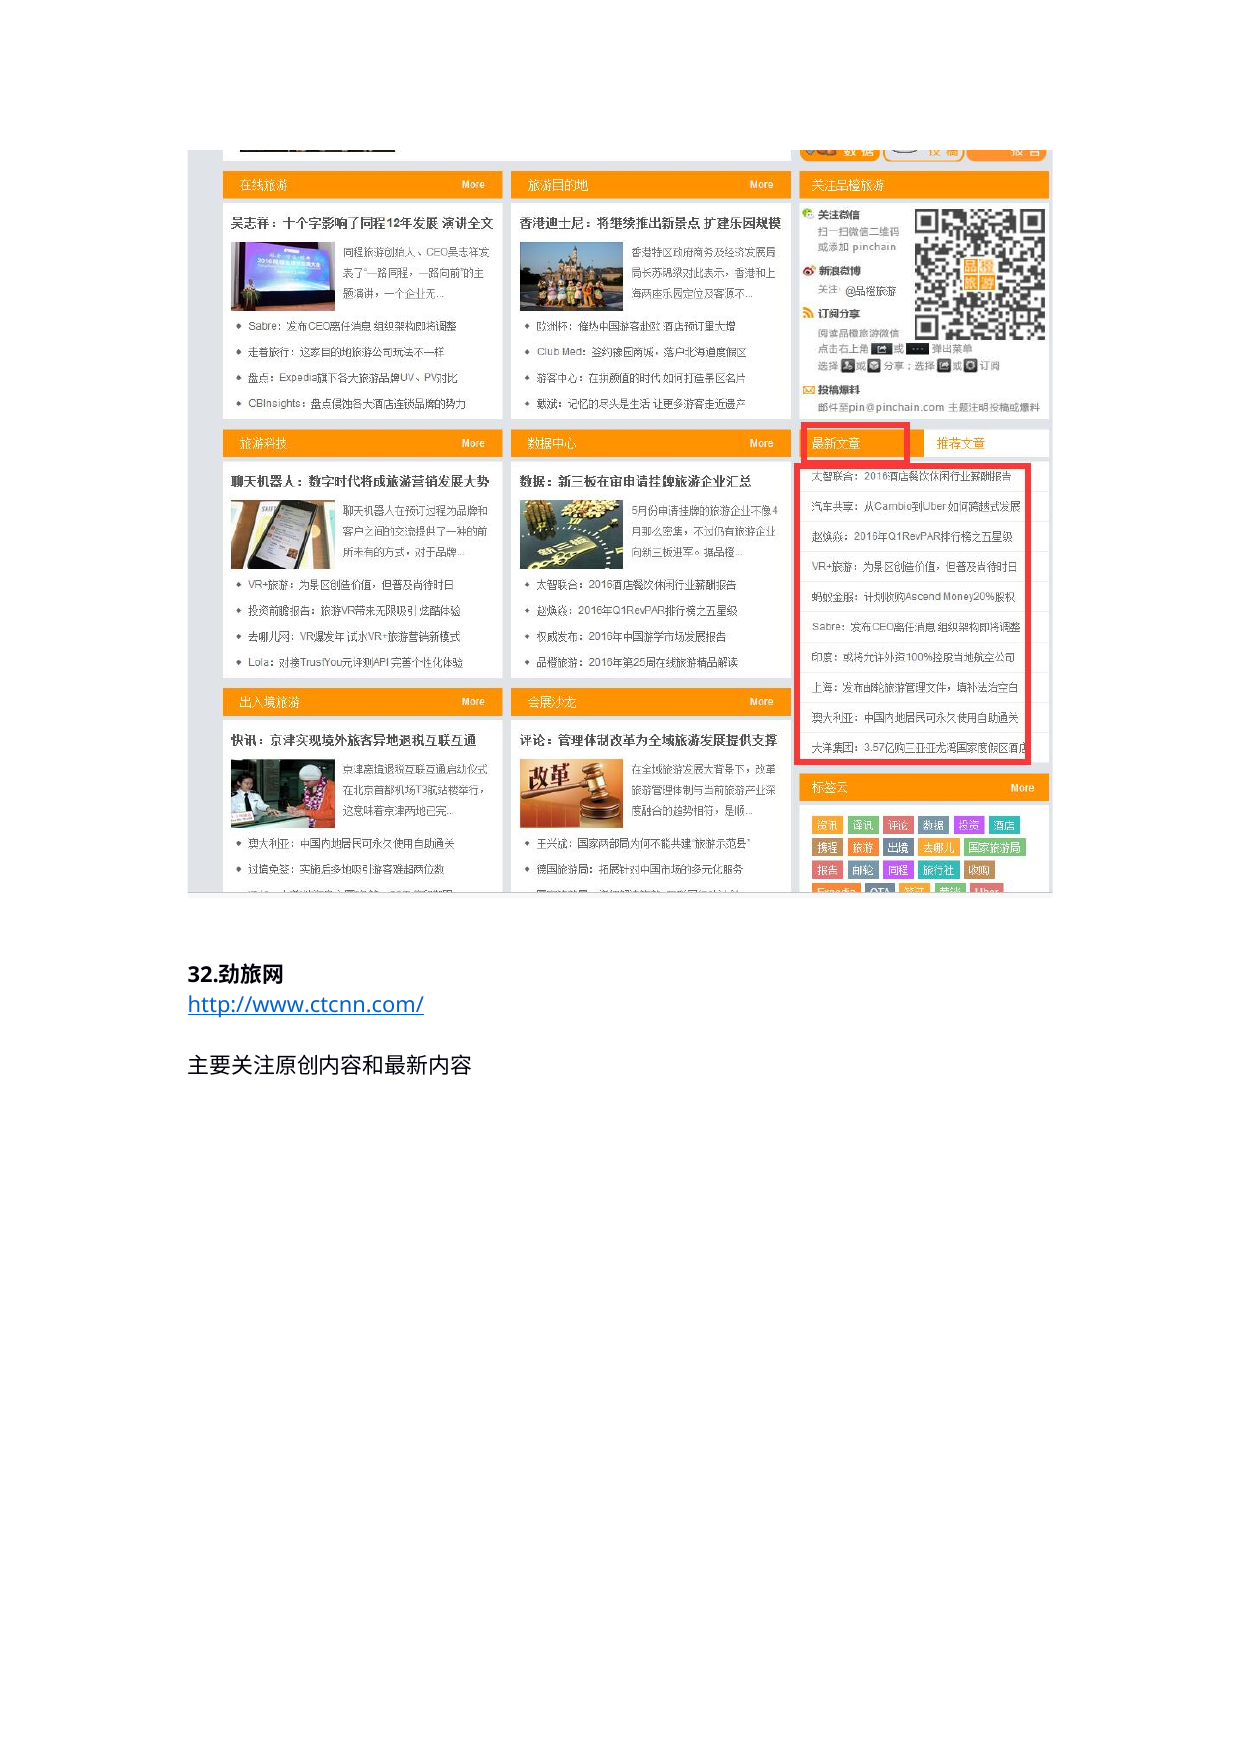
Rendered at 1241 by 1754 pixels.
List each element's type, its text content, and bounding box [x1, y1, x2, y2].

picture [187, 150, 1053, 898]
text http://www.ctcnn.com/ [187, 989, 1053, 1018]
text 主要关注原创内容和最新内容 [187, 1048, 1053, 1080]
text 32.劲旅网 [187, 957, 1053, 989]
